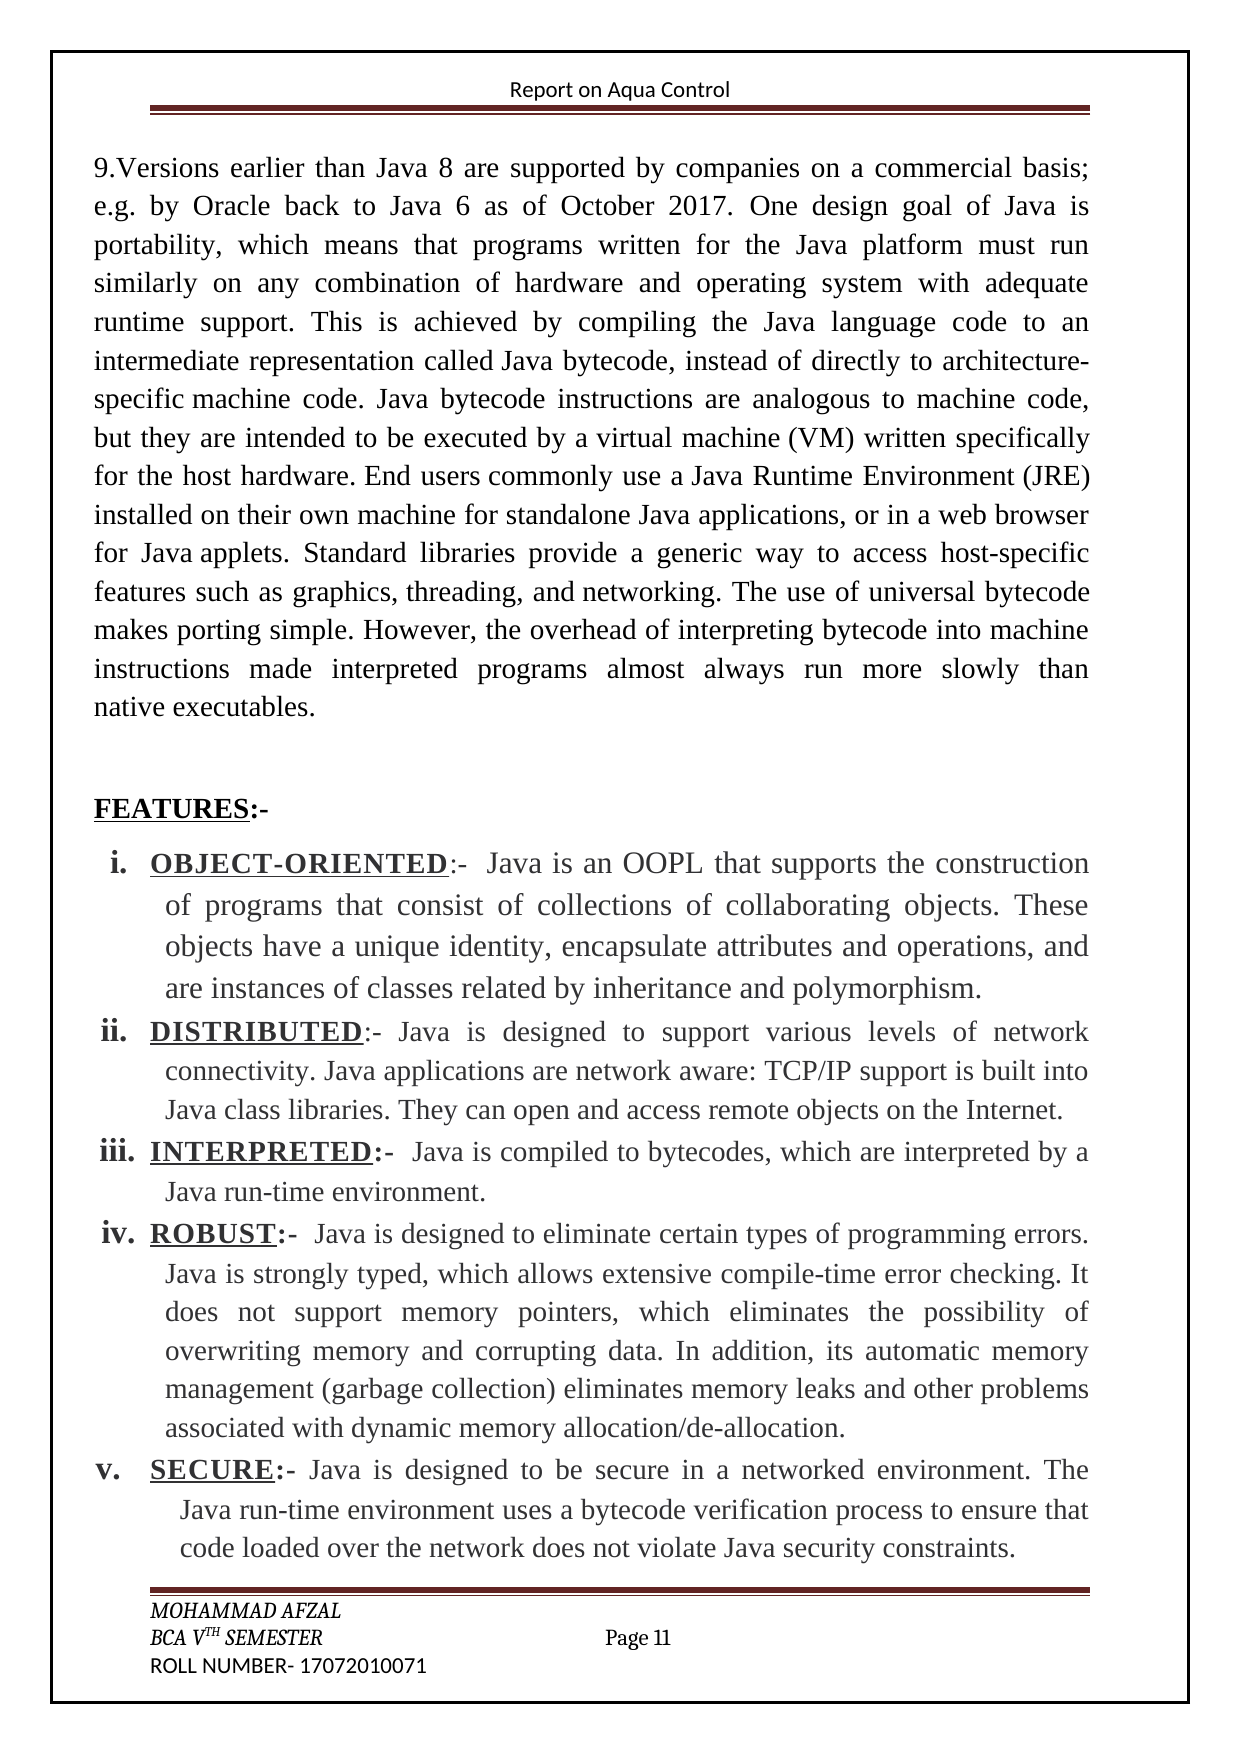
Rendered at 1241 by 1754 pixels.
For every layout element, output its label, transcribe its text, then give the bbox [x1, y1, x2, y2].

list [56, 150, 1090, 723]
text FEATURES:- [94, 792, 1090, 825]
list SECURE:- Java is designed to be secure in a networked environment. The Java run-time environment uses a bytecode verification process to ensure that code loaded over the network does not violate Java security constraints. [120, 1448, 1090, 1564]
list DISTRIBUTED:- Java is designed to support various levels of network connectivity. Java applications are network aware: TCP/IP support is built into Java class libraries. They can open and access remote objects on the Internet. [127, 1010, 1090, 1126]
list INTERPRETED:- Java is compiled to bytecodes, which are interpreted by a Java run-time environment. [135, 1131, 1090, 1207]
list ROBUST:- Java is designed to eliminate certain types of programming errors. Java is strongly typed, which allows extensive compile-time error checking. It does not support memory pointers, which eliminates the possibility of overwriting memory and corrupting data. In addition, its automatic memory management (garbage collection) eliminates memory leaks and other problems associated with dynamic memory allocation/de-allocation. [135, 1212, 1090, 1443]
list OBJECT-ORIENTED:- Java is an OOPL that supports the construction of programs that consist of collections of collaborating objects. These objects have a unique identity, encapsulate attributes and operations, and are instances of classes related by inheritance and polymorphism. [127, 843, 1090, 1005]
